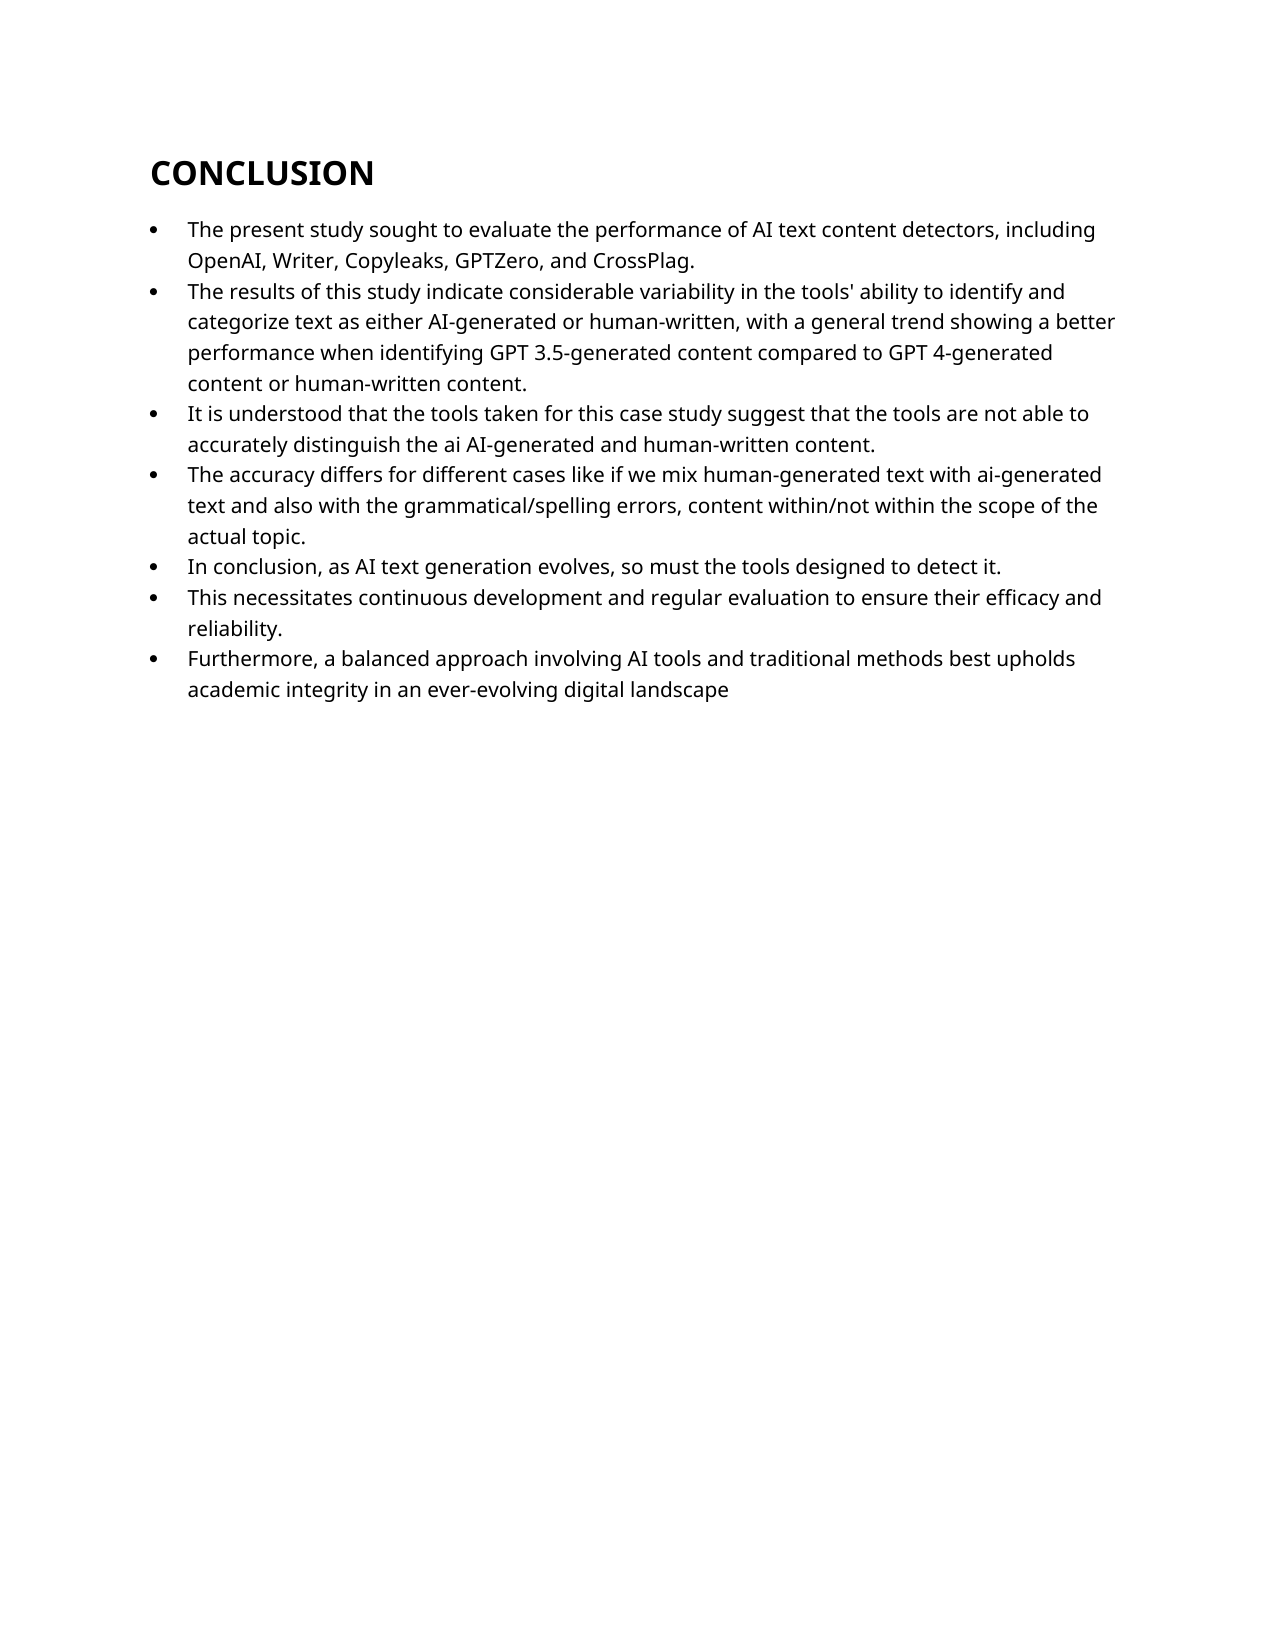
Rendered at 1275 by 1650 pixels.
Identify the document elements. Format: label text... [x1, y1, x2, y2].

list The accuracy differs for different cases like if we mix human-generated text with ai-generated text and also with the grammatical/spelling errors, content within/not within the scope of the actual topic. [150, 461, 1125, 550]
list In conclusion, as AI text generation evolves, so must the tools designed to detect it. [150, 552, 1125, 581]
list The results of this study indicate considerable variability in the tools' ability to identify and categorize text as either AI-generated or human-written, with a general trend showing a better performance when identifying GPT 3.5-generated content compared to GPT 4-generated content or human-written content. [150, 277, 1125, 397]
list The present study sought to evaluate the performance of AI text content detectors, including OpenAI, Writer, Copyleaks, GPTZero, and CrossPlag. [150, 216, 1125, 275]
list This necessitates continuous development and regular evaluation to ensure their efficacy and reliability. [150, 583, 1125, 642]
list It is understood that the tools taken for this case study suggest that the tools are not able to accurately distinguish the ai AI-generated and human-written content. [150, 399, 1125, 458]
list Furthermore, a balanced approach involving AI tools and traditional methods best upholds academic integrity in an ever-evolving digital landscape [150, 644, 1125, 703]
text CONCLUSION [150, 150, 1125, 195]
